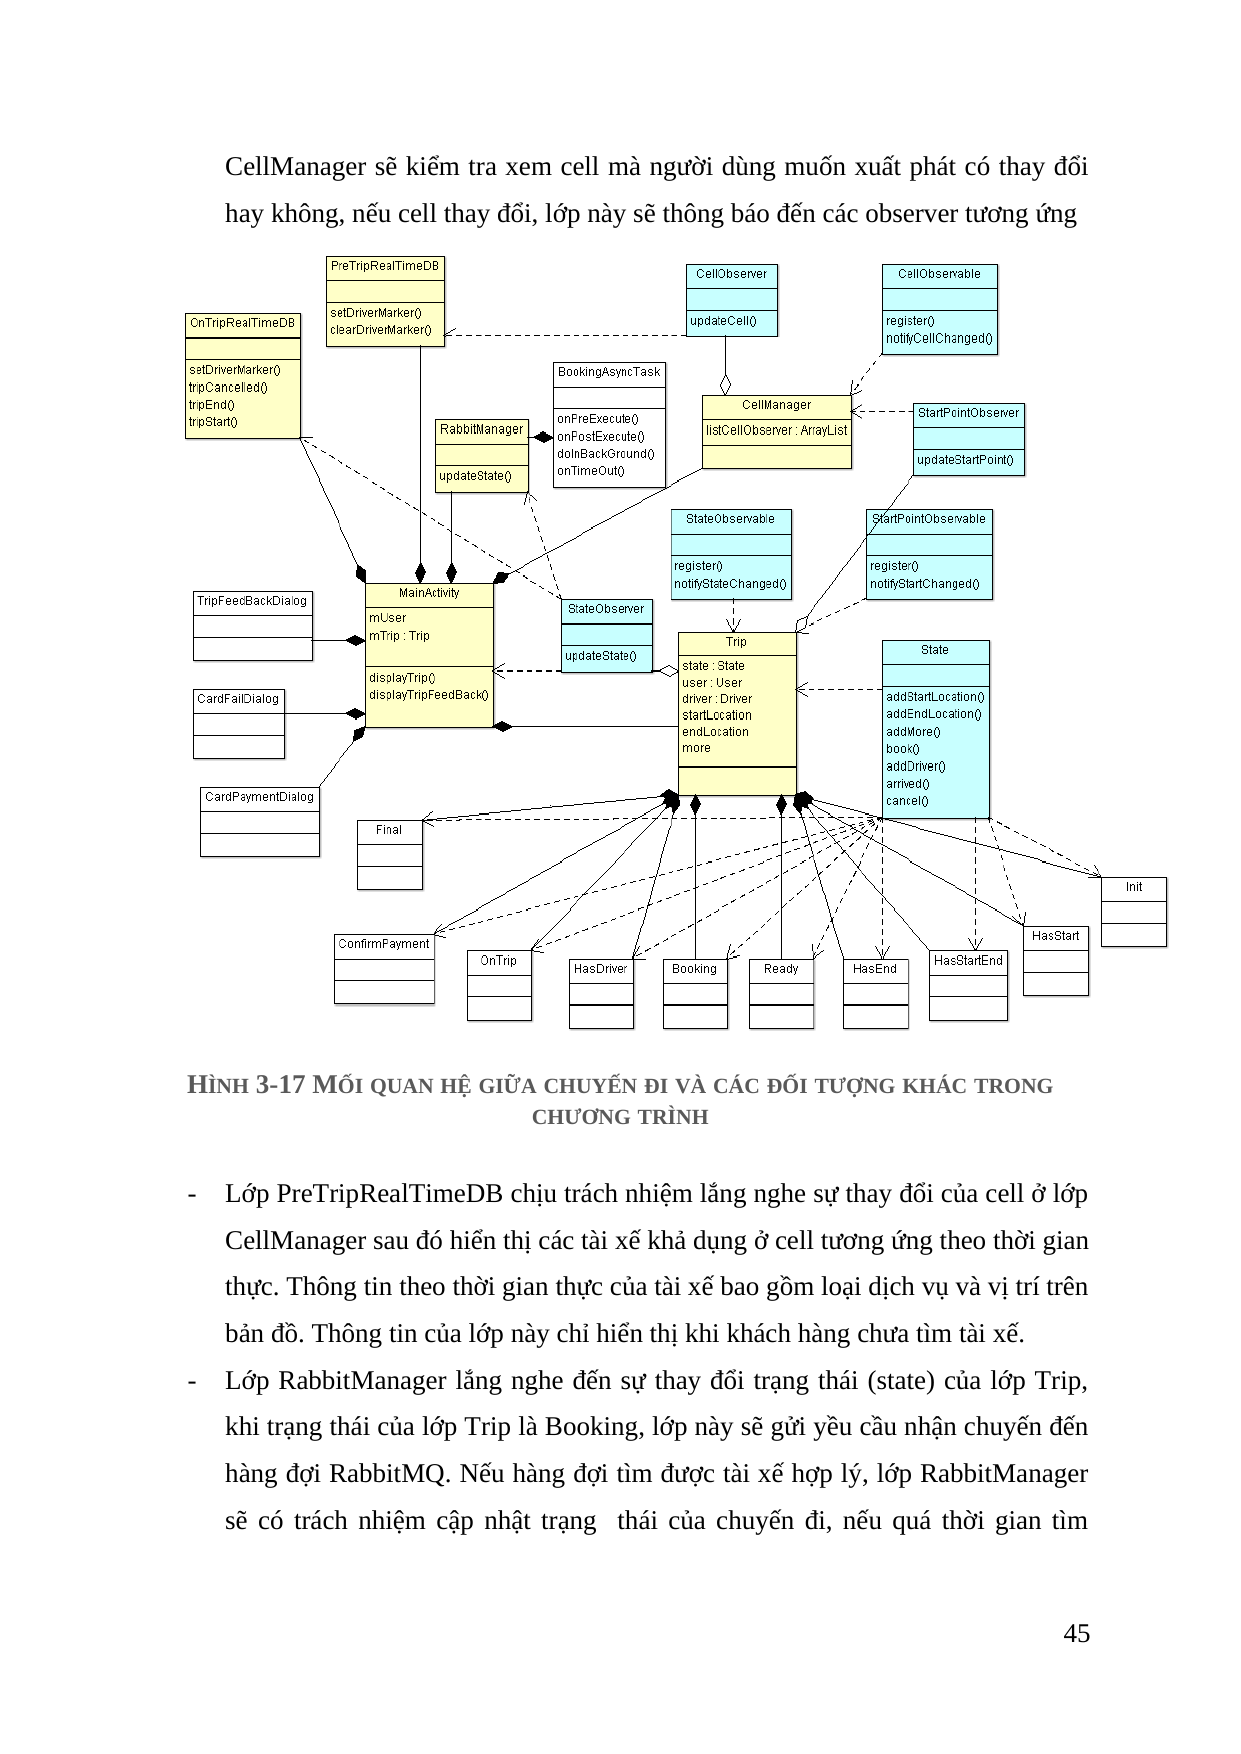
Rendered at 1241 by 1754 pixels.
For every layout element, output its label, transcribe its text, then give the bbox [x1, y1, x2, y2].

list Lớp PreTripRealTimeDB chịu trách nhiệm lắng nghe sự thay đổi của cell ở lớp CellManager sau đó hiển thị các tài xế khả dụng ở cell tương ứng theo thời gian thực. Thông tin theo thời gian thực của tài xế bao gồm loại dịch vụ và vị trí trên bản đồ. Thông tin của lớp này chỉ hiển thị khi khách hàng chưa tìm tài xế. [187, 1177, 1090, 1348]
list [187, 150, 1090, 228]
picture [150, 243, 1193, 1053]
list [187, 1364, 1090, 1535]
